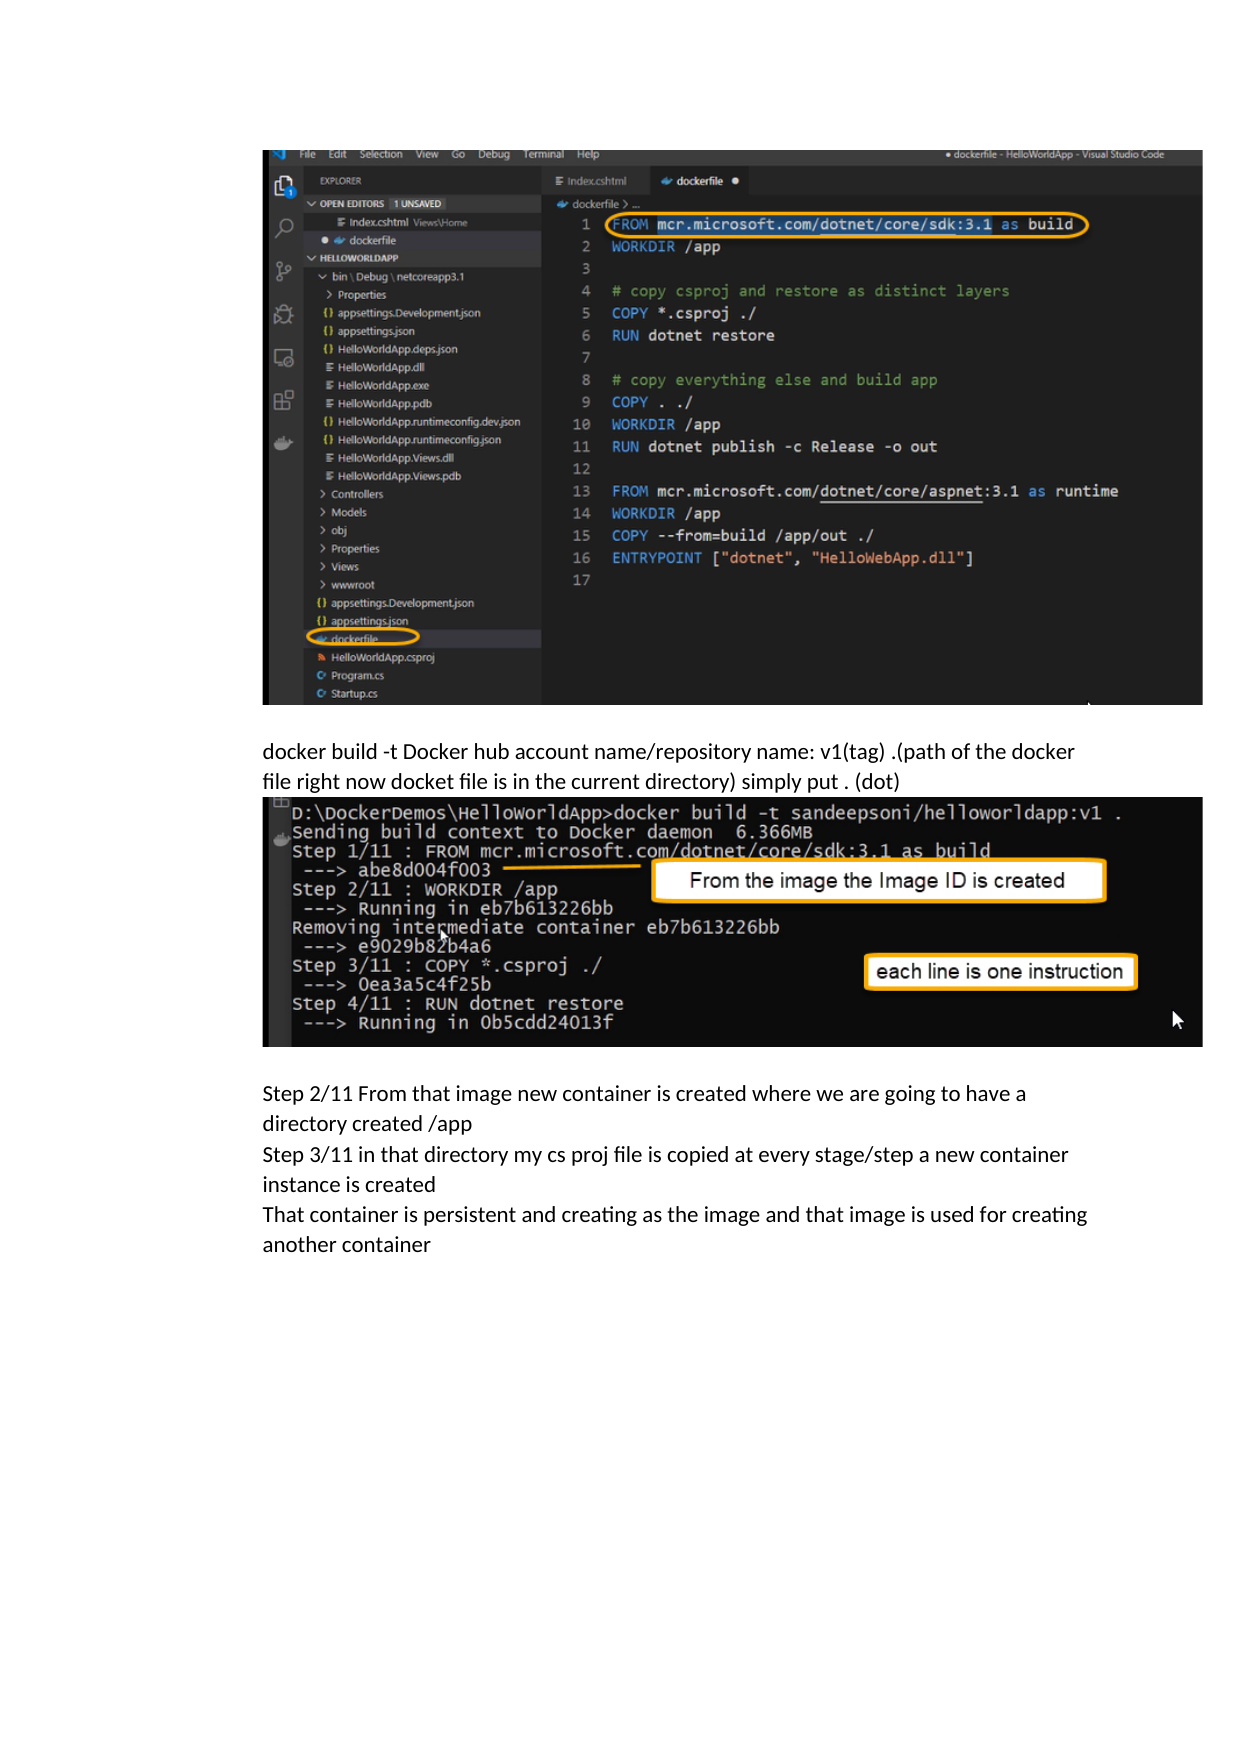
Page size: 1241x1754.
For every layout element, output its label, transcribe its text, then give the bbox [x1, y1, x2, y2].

list Step 2/11 From that image new container is created where we are going to have a directory created /app [262, 1079, 1090, 1138]
picture [262, 797, 1203, 1047]
list Step 3/11 in that directory my cs proj file is copied at every stage/step a new container instance is created [262, 1140, 1090, 1198]
list docker build -t Docker hub account name/repository name: v1(tag) .(path of the docker file right now docket file is in the current directory) simply put . (dot) [262, 737, 1090, 796]
list That container is persistent and creating as the image and that image is used for creating another container [262, 1200, 1090, 1258]
picture [262, 150, 1203, 705]
